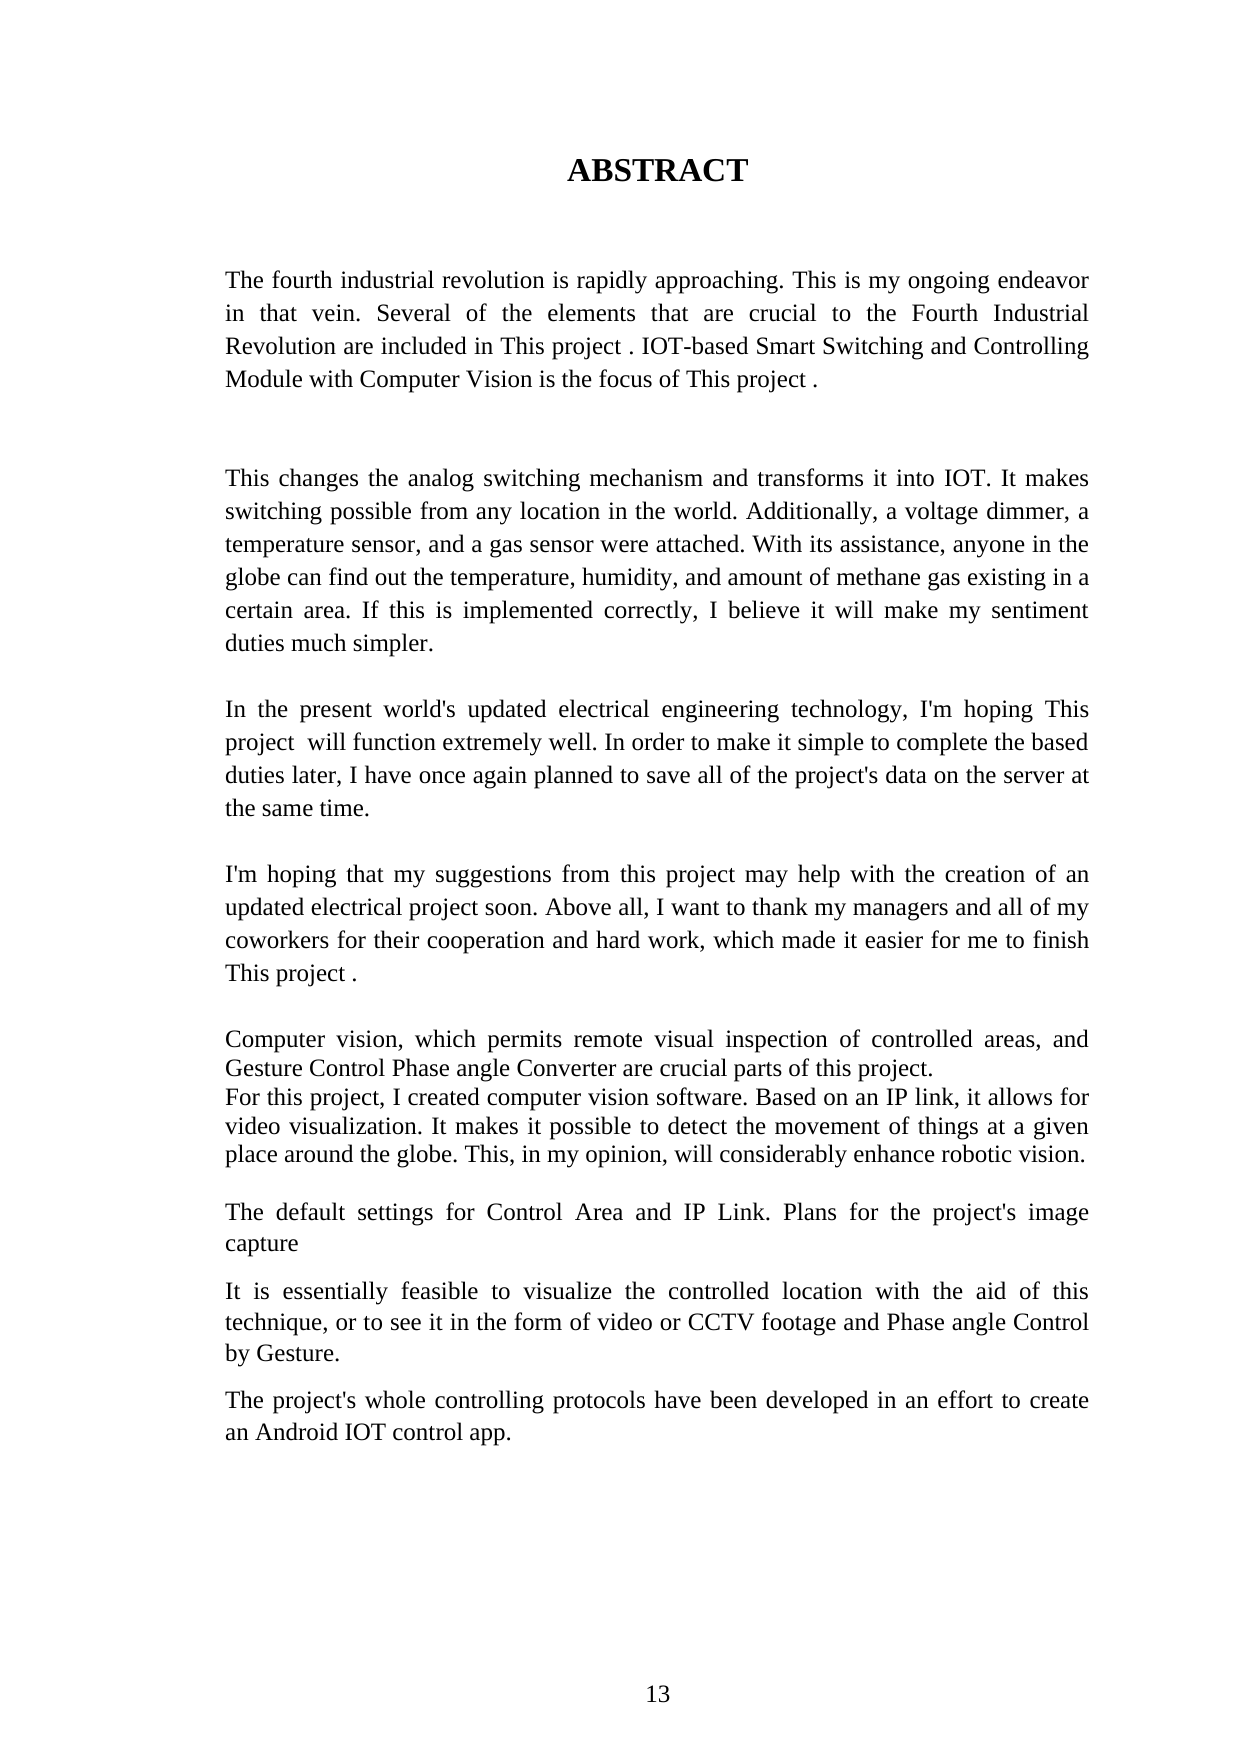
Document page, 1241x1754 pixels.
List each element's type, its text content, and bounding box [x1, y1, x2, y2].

text The fourth industrial revolution is rapidly approaching. This is my ongoing endeavor in that vein. Several of the elements that are crucial to the Fourth Industrial Revolution are included in This project . IOT-based Smart Switching and Controlling Module with Computer Vision is the focus of This project . [225, 265, 1090, 393]
text In the present world's updated electrical engineering technology, I'm hoping This project will function extremely well. In order to make it simple to complete the based duties later, I have once again planned to save all of the project's data on the server at the same time. [225, 694, 1090, 822]
subtitle Abstract [225, 150, 1090, 188]
text Computer vision, which permits remote visual inspection of controlled areas, and Gesture Control Phase angle Converter are crucial parts of this project. [225, 1024, 1090, 1082]
text The project's whole controlling protocols have been developed in an effort to create an Android IOT control app. [225, 1386, 1090, 1445]
text The default settings for Control Area and IP Link. Plans for the project's image capture [225, 1197, 1090, 1257]
text I'm hoping that my suggestions from this project may help with the creation of an updated electrical project soon. Above all, I want to thank my managers and all of my coworkers for their cooperation and hard work, which made it easier for me to finish This project . [225, 859, 1090, 987]
text For this project, I created computer vision software. Based on an IP link, it allows for video visualization. It makes it possible to detect the movement of things at a given place around the globe. This, in my opinion, will considerably enhance robotic vision. [225, 1082, 1090, 1168]
text This changes the analog switching mechanism and transforms it into IOT. It makes switching possible from any location in the world. Additionally, a voltage dimmer, a temperature sensor, and a gas sensor were attached. With its assistance, anyone in the globe can find out the temperature, humidity, and amount of methane gas existing in a certain area. If this is implemented correctly, I believe it will make my sentiment duties much simpler. [225, 463, 1090, 657]
text It is essentially feasible to visualize the controlled location with the aid of this technique, or to see it in the form of video or CCTV footage and Phase angle Control by Gesture. [225, 1276, 1090, 1367]
